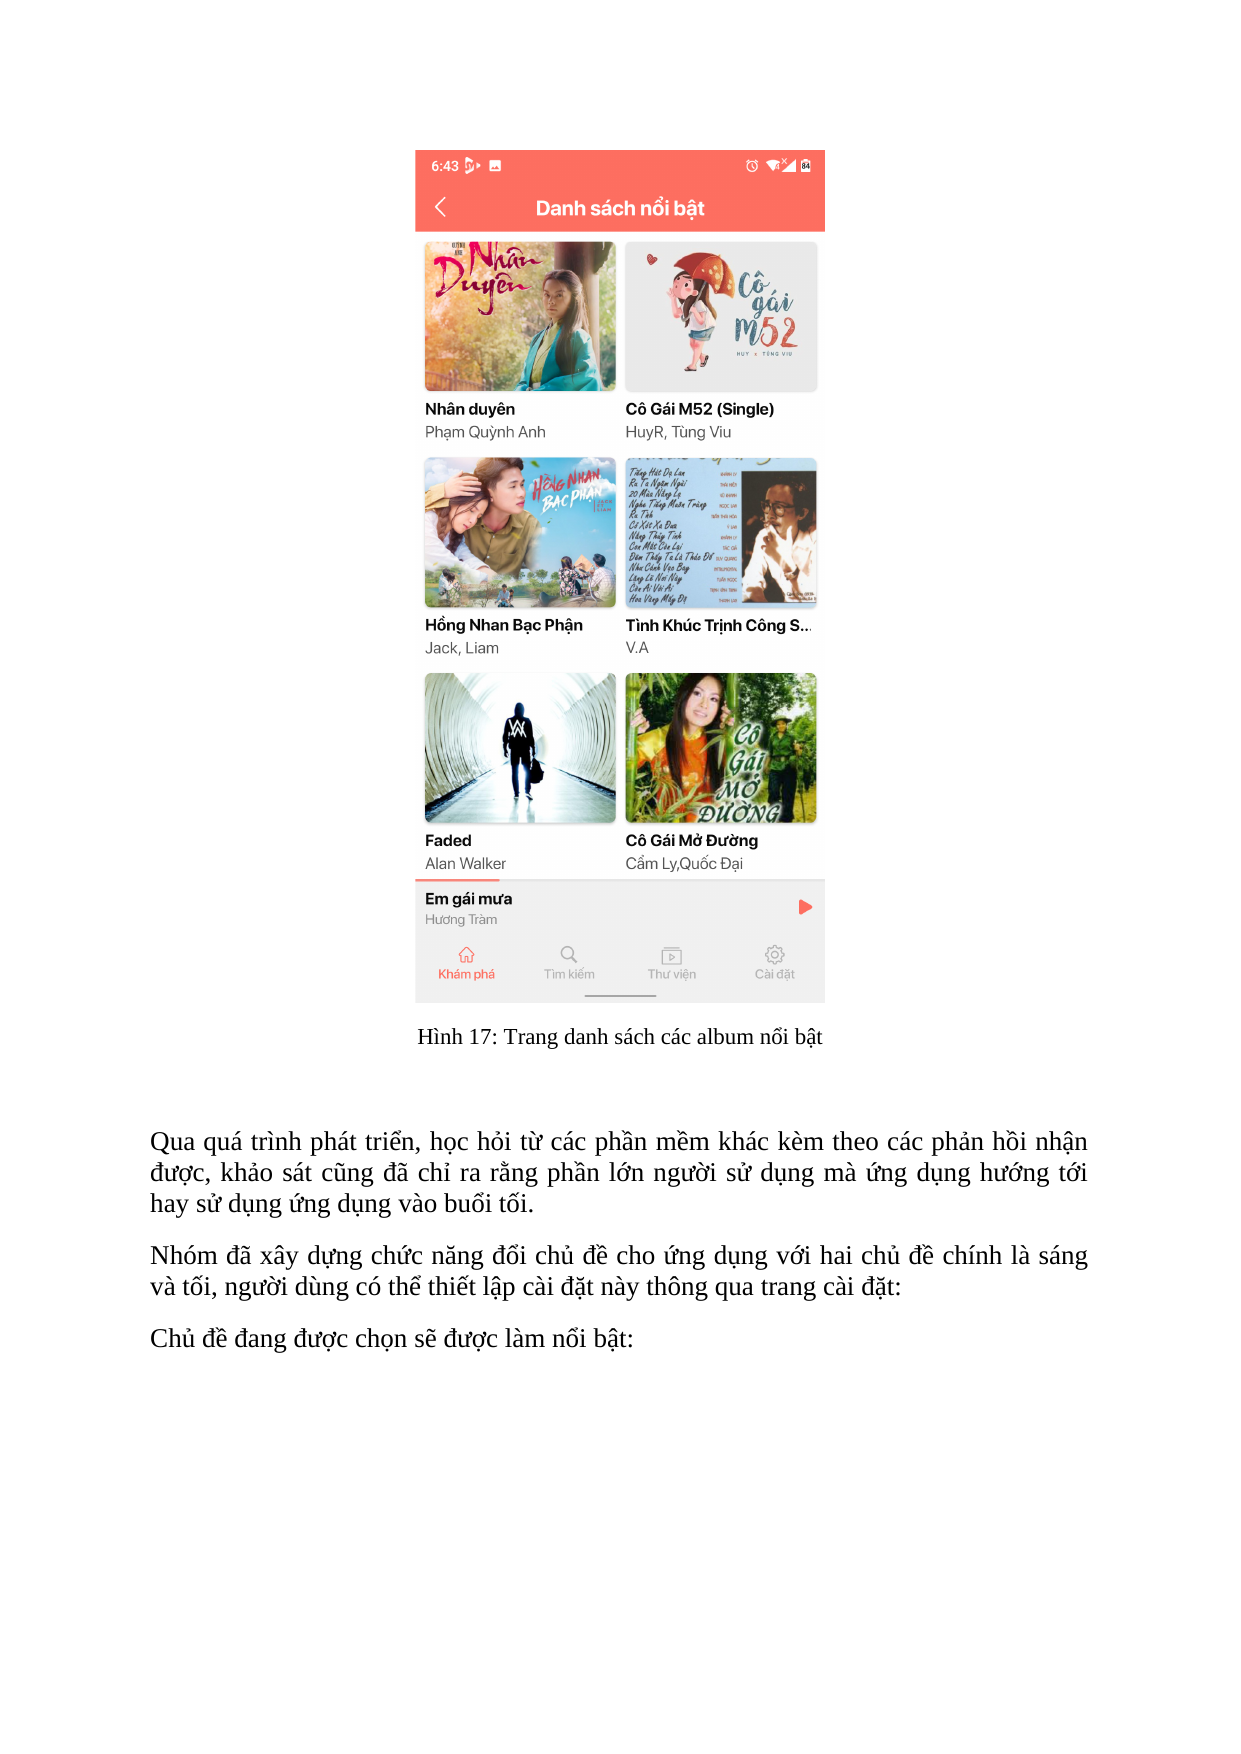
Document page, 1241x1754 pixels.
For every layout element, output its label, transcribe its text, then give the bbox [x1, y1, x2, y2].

text Qua quá trình phát triển, học hỏi từ các phần mềm khác kèm theo các phản hồi nhận được, khảo sát cũng đã chỉ ra rằng phần lớn người sử dụng mà ứng dụng hướng tới hay sử dụng ứng dụng vào buổi tối. [150, 1125, 1090, 1218]
text Hình 17: Trang danh sách các album nổi bật [150, 1023, 1090, 1049]
text Chủ đề đang được chọn sẽ được làm nổi bật: [150, 1322, 1090, 1353]
text Nhóm đã xây dựng chức năng đổi chủ đề cho ứng dụng với hai chủ đề chính là sáng và tối, người dùng có thể thiết lập cài đặt này thông qua trang cài đặt: [150, 1239, 1090, 1301]
picture [415, 150, 825, 1003]
